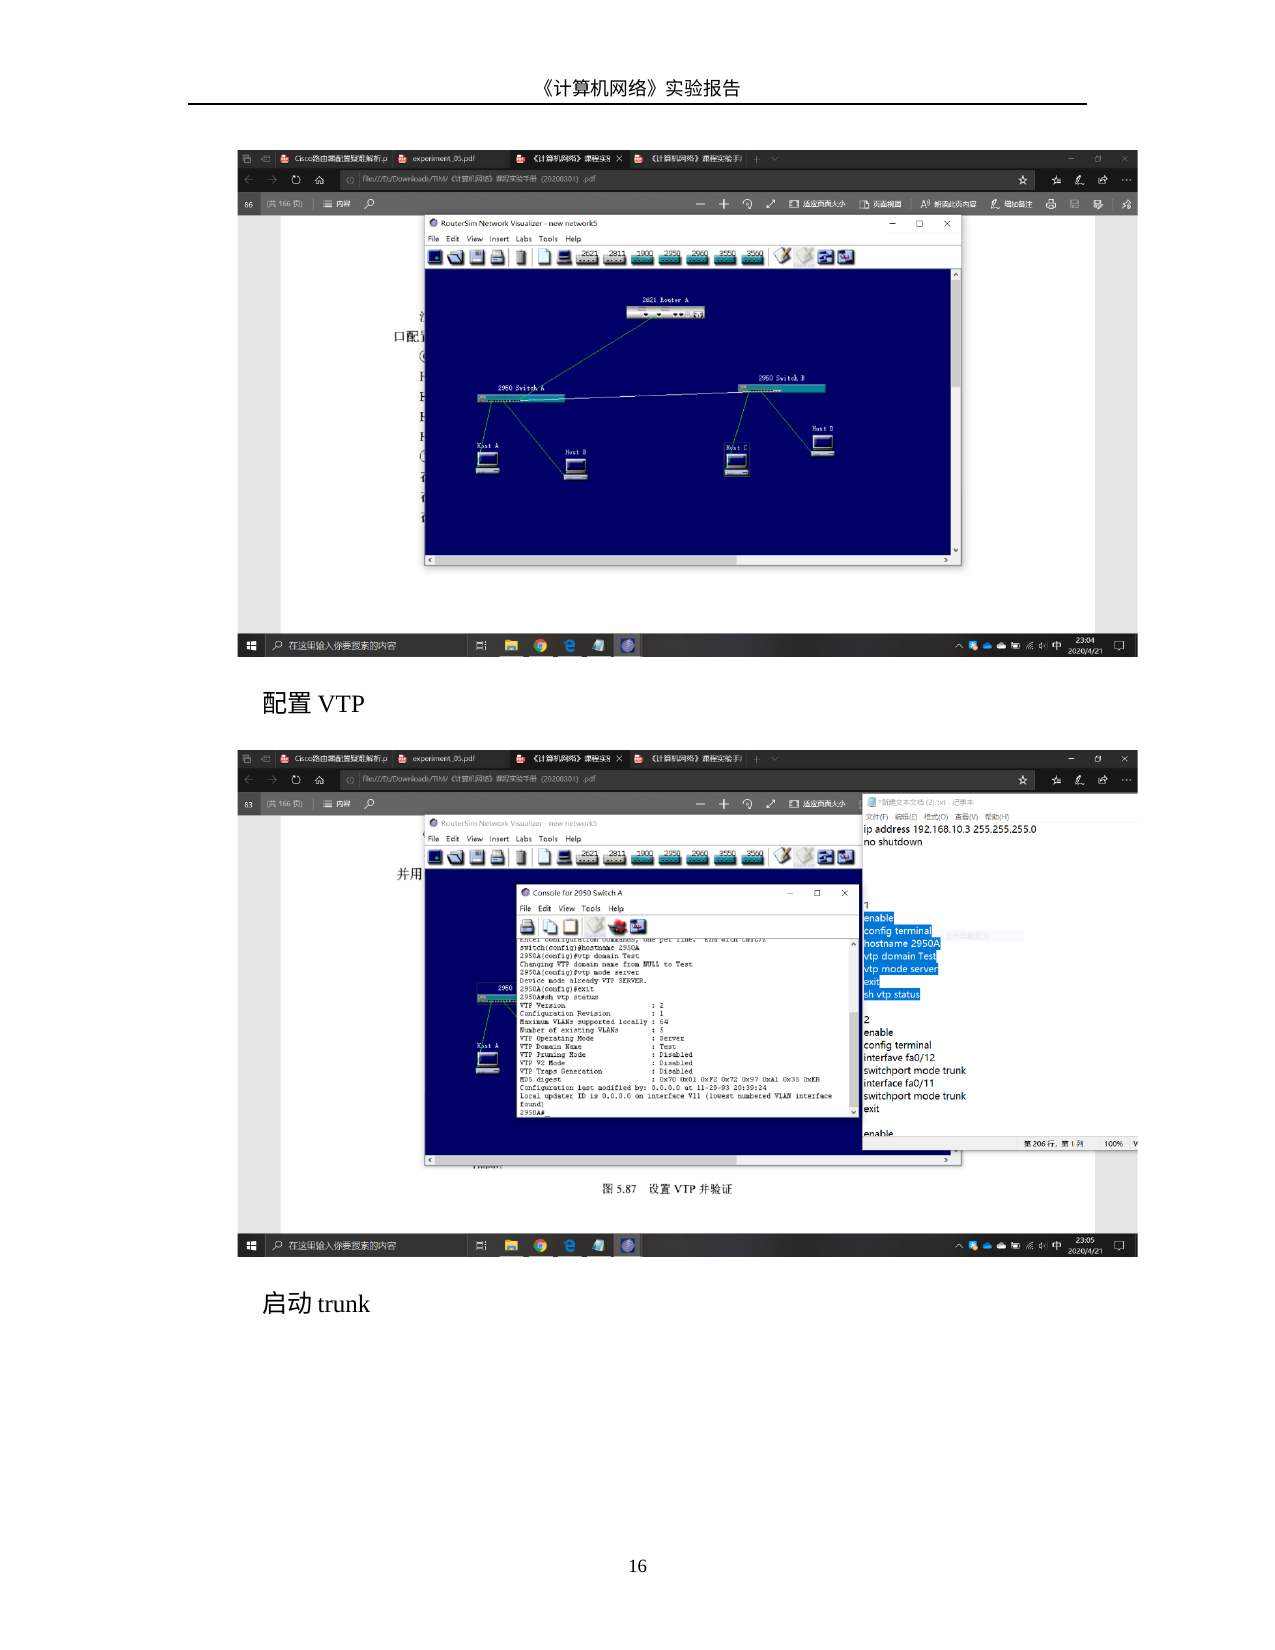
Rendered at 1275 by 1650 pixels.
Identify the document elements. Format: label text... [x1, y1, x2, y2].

picture [237, 750, 1138, 1257]
list 配置VTP [187, 683, 1087, 719]
picture [237, 150, 1138, 657]
list 启动trunk [187, 1283, 1087, 1319]
